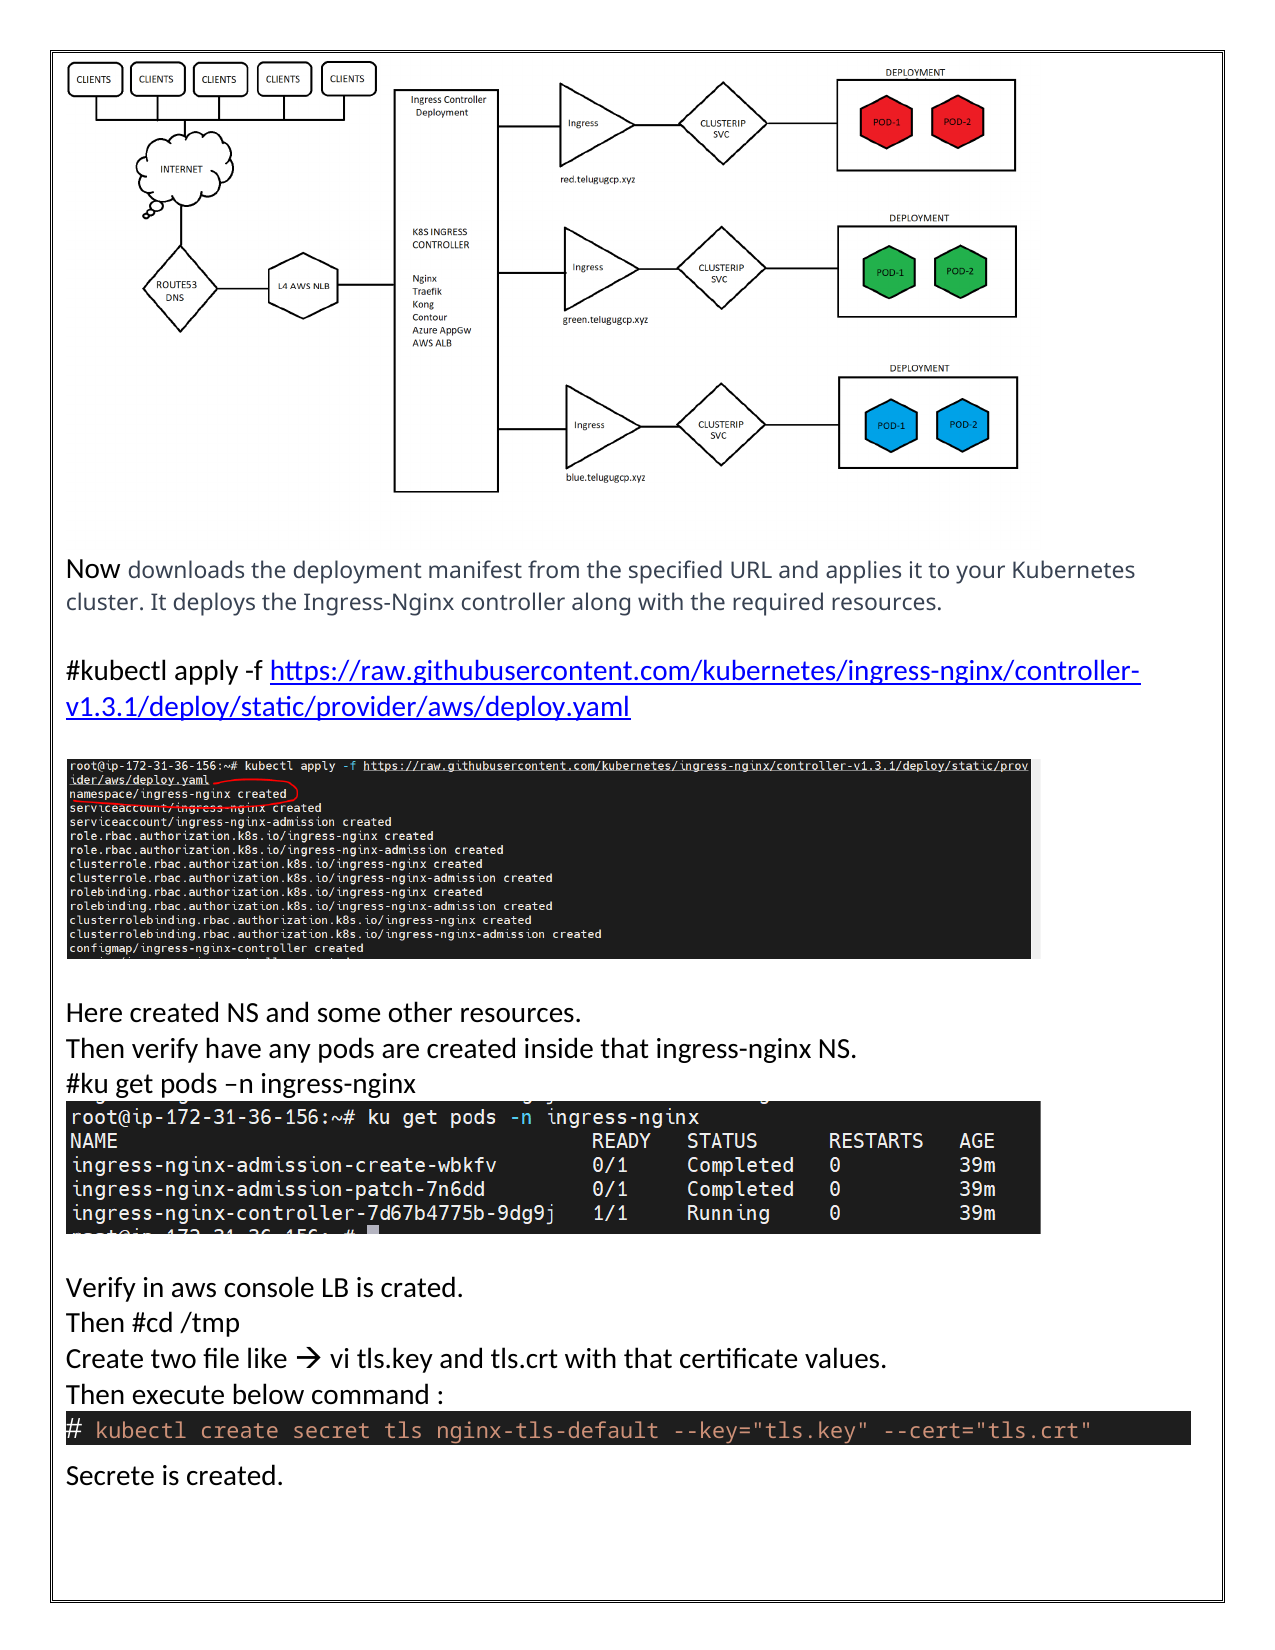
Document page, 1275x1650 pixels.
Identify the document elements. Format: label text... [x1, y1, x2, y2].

text # kubectl create secret tls nginx-tls-default --key="tls.key" --cert="tls.crt" [66, 1411, 1191, 1445]
picture [65, 56, 1041, 550]
text #ku get pods –n ingress-nginx [66, 1066, 1191, 1101]
text Then #cd /tmp [66, 1304, 1191, 1340]
picture [65, 759, 1041, 959]
text Now downloads the deployment manifest from the specified URL and applies it to your Kubernetes cluster. It deploys the Ingress-Nginx controller along with the required resources. [66, 550, 1191, 617]
text Secrete is created. [66, 1457, 1191, 1493]
text #kubectl apply -f https://raw.githubusercontent.com/kubernetes/ingress-nginx/controller-v1.3.1/deploy/static/provider/aws/deploy.yaml [66, 652, 1191, 724]
text Then verify have any pods are created inside that ingress-nginx NS. [66, 1030, 1191, 1066]
text Here created NS and some other resources. [66, 994, 1191, 1030]
text Verify in aws console LB is crated. [66, 1269, 1191, 1304]
text Create two file like vi tls.key and tls.crt with that certificate values. [66, 1340, 1191, 1376]
text Then execute below command : [66, 1376, 1191, 1411]
picture [65, 1101, 1041, 1234]
